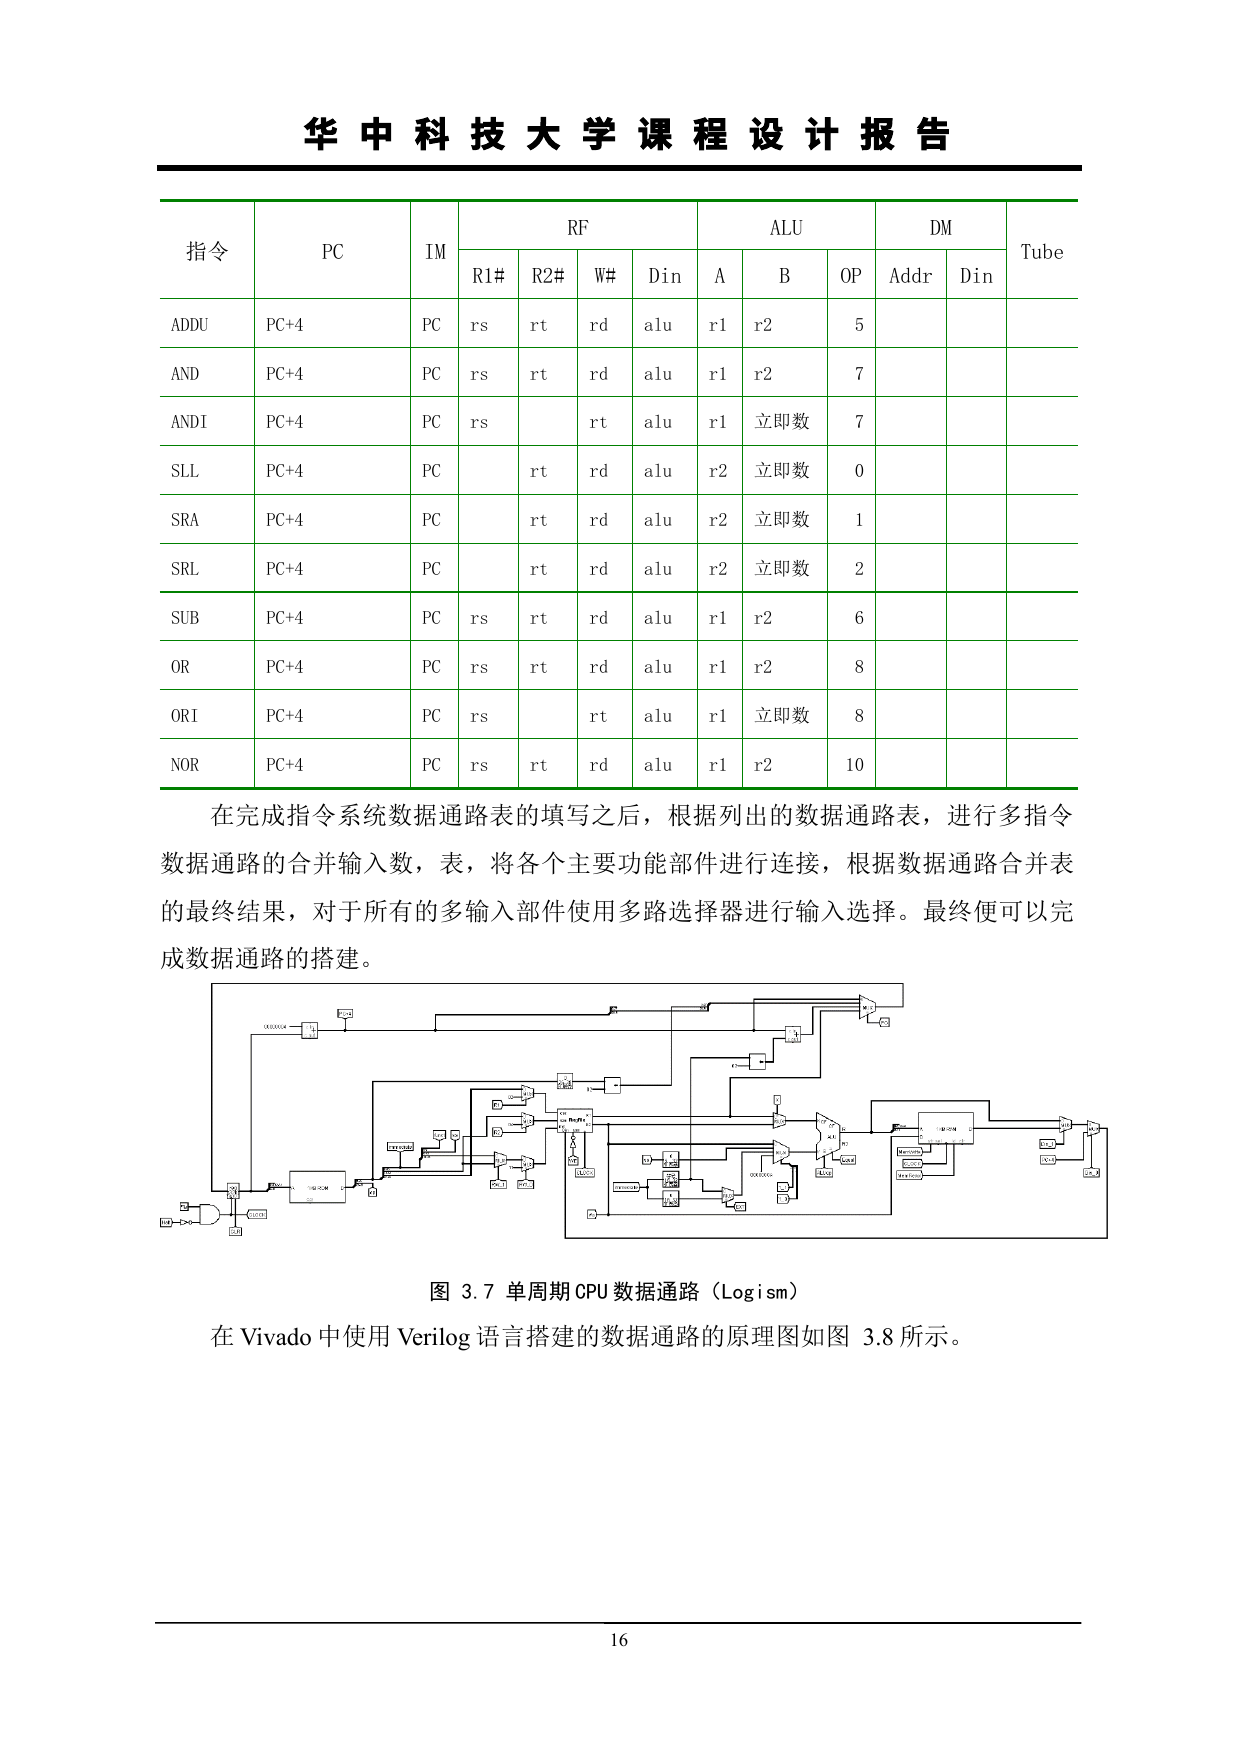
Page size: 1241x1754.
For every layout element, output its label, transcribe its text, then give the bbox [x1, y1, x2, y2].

table_cell alu [633, 690, 697, 738]
table_cell [1007, 446, 1078, 494]
table_cell alu [633, 593, 697, 640]
table_cell alu [633, 495, 697, 542]
table_cell OP [828, 250, 875, 298]
table_cell PC [411, 299, 458, 347]
table_cell rt [519, 348, 577, 396]
picture [159, 981, 1109, 1240]
table_cell PC+4 [255, 299, 410, 347]
table_header ALU [698, 202, 875, 249]
table_cell SUB [160, 593, 254, 640]
table_cell SRL [160, 544, 254, 591]
table_cell rt [519, 446, 577, 494]
table_cell [876, 739, 946, 787]
table_cell PC [411, 593, 458, 640]
table_cell [459, 544, 518, 591]
table_cell [1007, 593, 1078, 640]
table_cell PC [411, 446, 458, 494]
table_cell r2 [743, 593, 827, 640]
table_cell 1 [828, 495, 875, 542]
table_header RF [459, 202, 697, 249]
table_cell [876, 593, 946, 640]
table_header IM [411, 202, 458, 298]
table_cell rd [578, 544, 632, 591]
table_cell alu [633, 397, 697, 445]
table_cell Din [633, 250, 697, 298]
table_cell alu [633, 641, 697, 689]
table_cell rd [578, 739, 632, 787]
table_cell r2 [743, 739, 827, 787]
table_cell r2 [698, 446, 742, 494]
table_cell 立即数 [743, 446, 827, 494]
table_cell 立即数 [743, 544, 827, 591]
table_header 指令 [160, 202, 254, 298]
table_cell Din [947, 250, 1006, 298]
table_cell [876, 495, 946, 542]
table_cell [947, 690, 1006, 738]
table_cell r2 [743, 348, 827, 396]
table_cell OR [160, 641, 254, 689]
table_cell 8 [828, 641, 875, 689]
table_cell r2 [743, 299, 827, 347]
table_cell [876, 544, 946, 591]
table_cell 0 [828, 446, 875, 494]
table_cell PC+4 [255, 739, 410, 787]
table_cell PC+4 [255, 641, 410, 689]
table_cell PC+4 [255, 593, 410, 640]
table_cell 5 [828, 299, 875, 347]
table_cell r1 [698, 397, 742, 445]
table_cell rt [578, 397, 632, 445]
table_cell PC [411, 348, 458, 396]
table_cell [1007, 544, 1078, 591]
table_cell SLL [160, 446, 254, 494]
table_cell PC+4 [255, 397, 410, 445]
table_cell [459, 446, 518, 494]
table_header DM [876, 202, 1006, 249]
table_cell rs [459, 690, 518, 738]
table_cell PC [411, 641, 458, 689]
table_cell [947, 348, 1006, 396]
table_cell [876, 299, 946, 347]
table_cell alu [633, 739, 697, 787]
table_cell 7 [828, 397, 875, 445]
table_cell [876, 397, 946, 445]
table_cell PC+4 [255, 544, 410, 591]
table_cell W# [578, 250, 632, 298]
table_cell [1007, 397, 1078, 445]
table_cell rs [459, 641, 518, 689]
table_cell r1 [698, 299, 742, 347]
table_header PC [255, 202, 410, 298]
table_cell PC [411, 397, 458, 445]
table_cell B [743, 250, 827, 298]
table_cell rd [578, 299, 632, 347]
table_cell rt [519, 495, 577, 542]
table_cell rd [578, 641, 632, 689]
table_cell 7 [828, 348, 875, 396]
table_cell rd [578, 446, 632, 494]
table_cell SRA [160, 495, 254, 542]
table_cell [947, 641, 1006, 689]
table_cell [947, 739, 1006, 787]
table_cell R2# [519, 250, 577, 298]
table_cell 立即数 [743, 495, 827, 542]
table_cell rs [459, 299, 518, 347]
table_cell [1007, 641, 1078, 689]
table_cell r1 [698, 690, 742, 738]
table_cell rd [578, 593, 632, 640]
table_cell [1007, 690, 1078, 738]
table_cell [1007, 348, 1078, 396]
table_cell [876, 446, 946, 494]
table_cell ORI [160, 690, 254, 738]
table_cell rt [519, 593, 577, 640]
table_cell r1 [698, 739, 742, 787]
table_cell PC+4 [255, 446, 410, 494]
table_cell A [698, 250, 742, 298]
table_cell PC+4 [255, 495, 410, 542]
table_cell alu [633, 446, 697, 494]
table_cell NOR [160, 739, 254, 787]
table_cell [947, 495, 1006, 542]
text 在完成指令系统数据通路表的填写之后，根据列出的数据通路表，进行多指令数据通路的合并输入数，表，将各个主要功能部件进行连接，根据数据通路合并表的最终结果，对于所有的多输入部件使用多路选择器进行输入选择。最终便可以完成数据通路的搭建。 [159, 790, 1075, 981]
table_cell [1007, 739, 1078, 787]
table_cell PC+4 [255, 348, 410, 396]
table_cell 立即数 [743, 397, 827, 445]
table_header Tube [1007, 202, 1078, 298]
table_cell r1 [698, 641, 742, 689]
table_cell [947, 593, 1006, 640]
table_cell rt [578, 690, 632, 738]
table_cell [1007, 495, 1078, 542]
table_cell 8 [828, 690, 875, 738]
table_cell alu [633, 299, 697, 347]
table_cell [519, 690, 577, 738]
table_cell [459, 495, 518, 542]
table_cell alu [633, 544, 697, 591]
table_cell AND [160, 348, 254, 396]
table_cell 6 [828, 593, 875, 640]
table_cell rd [578, 495, 632, 542]
table_cell r1 [698, 348, 742, 396]
table_cell [947, 544, 1006, 591]
table_cell r2 [743, 641, 827, 689]
table_cell rt [519, 739, 577, 787]
table_cell rs [459, 739, 518, 787]
table_cell rt [519, 299, 577, 347]
table_cell rt [519, 641, 577, 689]
table_cell PC [411, 690, 458, 738]
table_cell [519, 397, 577, 445]
table_cell r2 [698, 495, 742, 542]
table_cell [947, 397, 1006, 445]
table_cell 2 [828, 544, 875, 591]
table_cell r2 [698, 544, 742, 591]
table_cell PC [411, 739, 458, 787]
table_cell [947, 299, 1006, 347]
table_cell ADDU [160, 299, 254, 347]
table_cell Addr [876, 250, 946, 298]
table_cell ANDI [160, 397, 254, 445]
table_cell [876, 348, 946, 396]
table_cell [947, 446, 1006, 494]
table_cell 10 [828, 739, 875, 787]
table_cell [876, 641, 946, 689]
table_cell rt [519, 544, 577, 591]
table_cell [876, 690, 946, 738]
table_cell PC [411, 544, 458, 591]
table_cell [1007, 299, 1078, 347]
table_cell rd [578, 348, 632, 396]
table_cell r1 [698, 593, 742, 640]
table_cell alu [633, 348, 697, 396]
table_cell R1# [459, 250, 518, 298]
table_cell rs [459, 397, 518, 445]
table_cell rs [459, 348, 518, 396]
table_cell PC [411, 495, 458, 542]
table_cell 立即数 [743, 690, 827, 738]
table_cell PC+4 [255, 690, 410, 738]
table_cell rs [459, 593, 518, 640]
